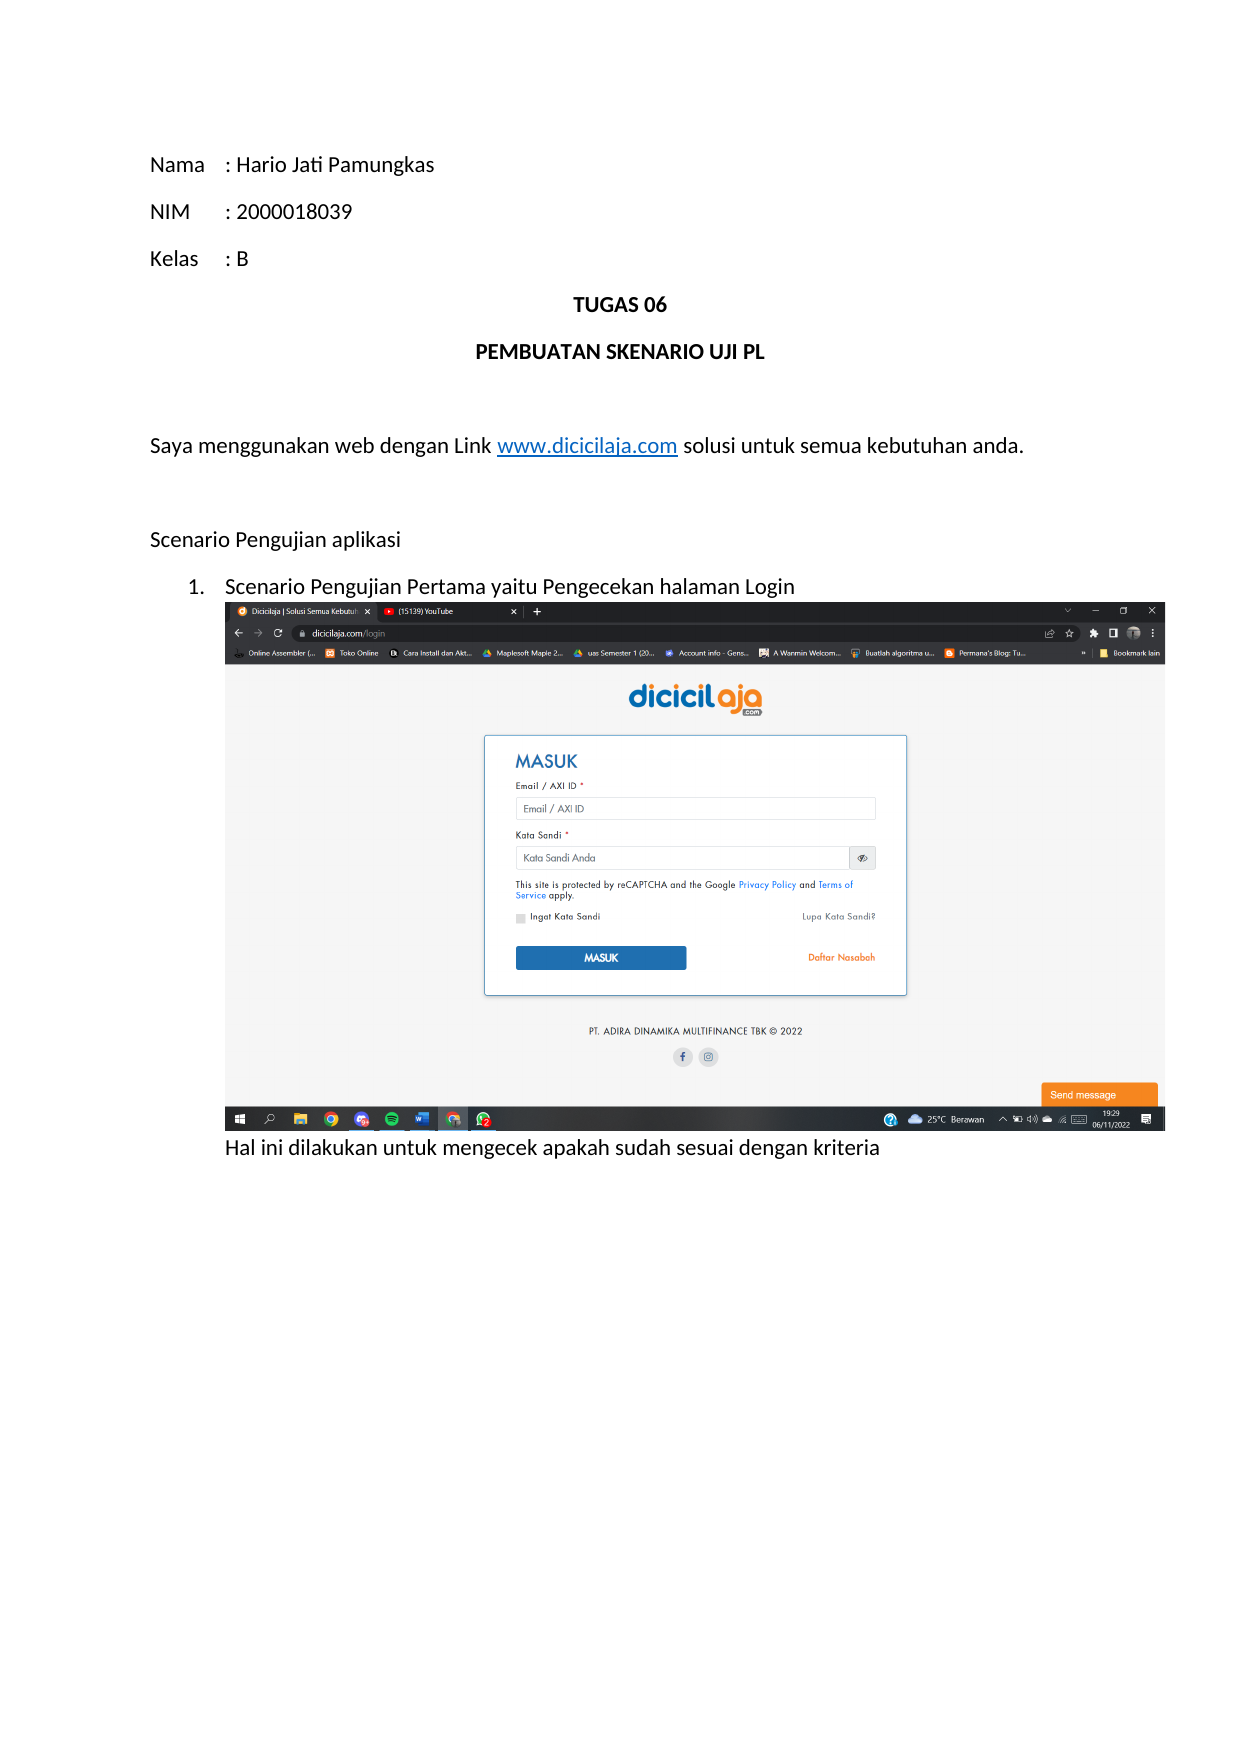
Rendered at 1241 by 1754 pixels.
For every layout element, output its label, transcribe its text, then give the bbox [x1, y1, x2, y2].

text Saya menggunakan web dengan Link www.dicicilaja.com solusi untuk semua kebutuhan anda. [150, 431, 1090, 459]
text PEMBUATAN SKENARIO UJI PL [150, 337, 1090, 366]
text Scenario Pengujian aplikasi [150, 525, 1090, 553]
text Nama : Hario Jati Pamungkas [150, 150, 1090, 178]
picture [225, 602, 1166, 1131]
list Hal ini dilakukan untuk mengecek apakah sudah sesuai dengan kriteria [225, 1133, 1090, 1161]
text TUGAS 06 [150, 291, 1090, 319]
text NIM : 2000018039 [150, 197, 1090, 225]
text Kelas : B [150, 244, 1090, 272]
list Scenario Pengujian Pertama yaitu Pengecekan halaman Login [187, 572, 1090, 600]
